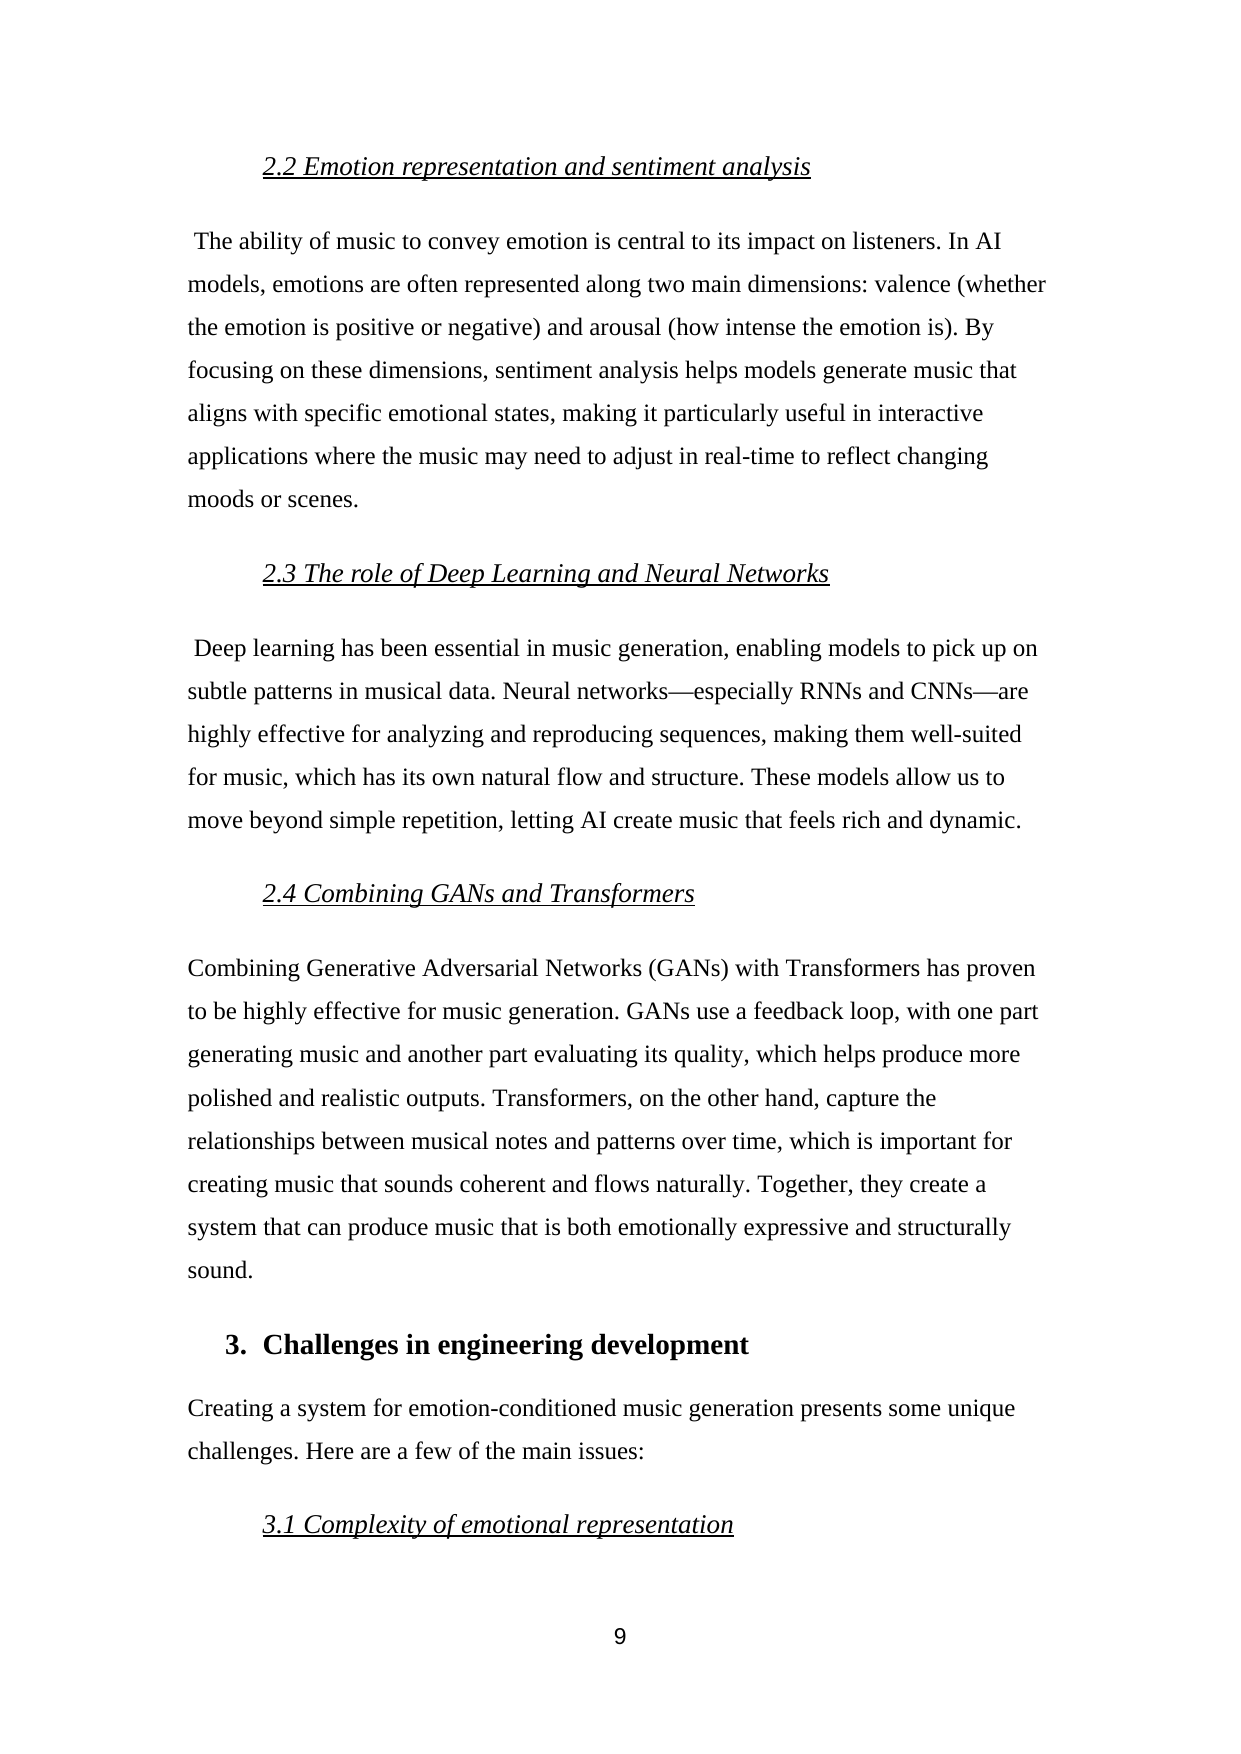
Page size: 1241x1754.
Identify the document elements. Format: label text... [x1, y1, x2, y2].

text 2.4 Combining GANs and Transformers [187, 877, 1053, 909]
text The ability of music to convey emotion is central to its impact on listeners. In AI models, emotions are often represented along two main dimensions: valence (whether the emotion is positive or negative) and arousal (how intense the emotion is). By focusing on these dimensions, sentiment analysis helps models generate music that aligns with specific emotional states, making it particularly useful in interactive applications where the music may need to adjust in real-time to reflect changing moods or scenes. [187, 226, 1053, 513]
text 3.1 Complexity of emotional representation [187, 1508, 1053, 1539]
text Combining Generative Adversarial Networks (GANs) with Transformers has proven to be highly effective for music generation. GANs use a feedback loop, with one part generating music and another part evaluating its quality, which helps produce more polished and realistic outputs. Transformers, on the other hand, capture the relationships between musical notes and patterns over time, which is important for creating music that sounds coherent and flows naturally. Together, they create a system that can produce music that is both emotionally expressive and structurally sound. [187, 953, 1053, 1284]
text Deep learning has been essential in music generation, enabling models to pick up on subtle patterns in musical data. Neural networks—especially RNNs and CNNs—are highly effective for analyzing and reproducing sequences, making them well-suited for music, which has its own natural flow and structure. These models allow us to move beyond simple repetition, letting AI create music that feels rich and dynamic. [187, 633, 1053, 834]
text 2.3 The role of Deep Learning and Neural Networks [187, 557, 1053, 588]
subtitle Challenges in engineering development [225, 1327, 1053, 1361]
text 2.2 Emotion representation and sentiment analysis [187, 150, 1053, 181]
text Creating a system for emotion-conditioned music generation presents some unique challenges. Here are a few of the main issues: [187, 1393, 1053, 1465]
